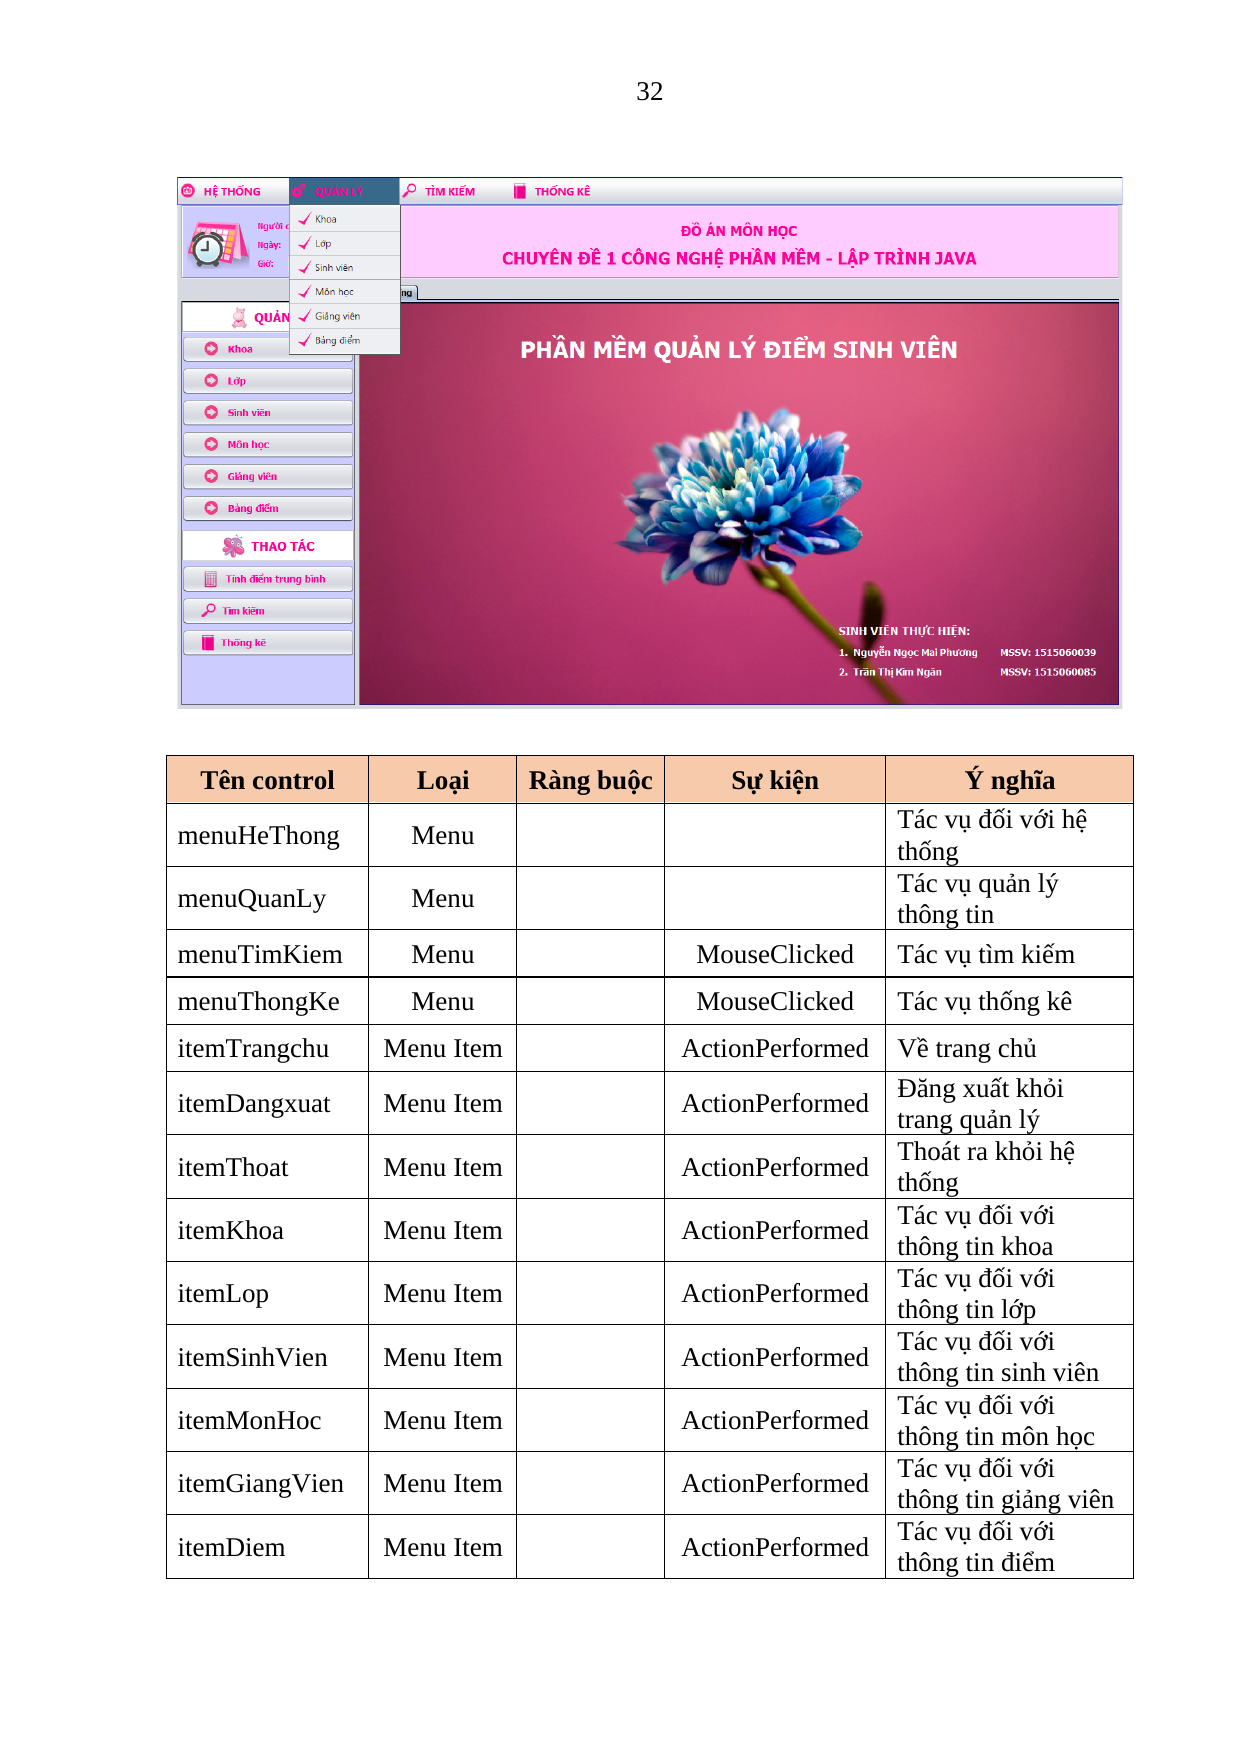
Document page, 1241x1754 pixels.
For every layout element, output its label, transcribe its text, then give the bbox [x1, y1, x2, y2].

table_cell itemThoat [167, 1135, 368, 1198]
table_cell Tác vụ quản lý thông tin [886, 867, 1133, 929]
table_cell [517, 867, 664, 929]
table_cell Thoát ra khỏi hệ thống [886, 1135, 1133, 1198]
table_cell itemDangxuat [167, 1072, 368, 1134]
table_cell ActionPerformed [665, 1262, 885, 1324]
table_cell Menu Item [369, 1072, 516, 1134]
table_cell [517, 1025, 664, 1071]
table_cell [517, 930, 664, 976]
table_cell Menu Item [369, 1325, 516, 1388]
table_cell Menu [369, 867, 516, 929]
table_header Loại [369, 756, 516, 802]
table_cell ActionPerformed [665, 1025, 885, 1071]
table_cell Đăng xuất khỏi trang quản lý [886, 1072, 1133, 1134]
table_cell [517, 1199, 664, 1261]
table_cell ActionPerformed [665, 1452, 885, 1514]
table_cell itemKhoa [167, 1199, 368, 1261]
table_cell Tác vụ đối với hệ thống [886, 804, 1133, 866]
table_cell [517, 1452, 664, 1514]
table_cell Menu [369, 930, 516, 976]
table_cell [517, 1072, 664, 1134]
table_cell ActionPerformed [665, 1389, 885, 1451]
table_cell itemSinhVien [167, 1325, 368, 1388]
table_cell Tác vụ đối với thông tin giảng viên [886, 1452, 1133, 1514]
table_cell Menu Item [369, 1452, 516, 1514]
table_cell Tác vụ tìm kiếm [886, 930, 1133, 976]
table_cell ActionPerformed [665, 1072, 885, 1134]
table_cell [665, 867, 885, 929]
table_header Tên control [167, 756, 368, 802]
table_cell ActionPerformed [665, 1515, 885, 1578]
table_cell Menu Item [369, 1025, 516, 1071]
table_cell [517, 804, 664, 866]
table_cell [517, 1262, 664, 1324]
table_cell [665, 804, 885, 866]
picture [177, 177, 1123, 709]
table_cell Menu [369, 804, 516, 866]
table_cell Menu Item [369, 1199, 516, 1261]
table_cell MouseClicked [665, 978, 885, 1024]
table_cell Menu [369, 978, 516, 1024]
table_cell ActionPerformed [665, 1199, 885, 1261]
table_cell Menu Item [369, 1135, 516, 1198]
table_cell ActionPerformed [665, 1135, 885, 1198]
table_cell Tác vụ đối với thông tin khoa [886, 1199, 1133, 1261]
table_cell Tác vụ đối với thông tin sinh viên [886, 1325, 1133, 1388]
table_cell MouseClicked [665, 930, 885, 976]
table_cell itemDiem [167, 1515, 368, 1578]
table_cell menuQuanLy [167, 867, 368, 929]
table_header Sự kiện [665, 756, 885, 802]
table_cell menuTimKiem [167, 930, 368, 976]
table_cell [517, 978, 664, 1024]
table_cell Tác vụ đối với thông tin điểm [886, 1515, 1133, 1578]
table_cell menuHeThong [167, 804, 368, 866]
table_cell itemTrangchu [167, 1025, 368, 1071]
table_cell itemLop [167, 1262, 368, 1324]
table_cell Menu Item [369, 1515, 516, 1578]
table_cell Tác vụ đối với thông tin môn học [886, 1389, 1133, 1451]
table_header Ràng buộc [517, 756, 664, 802]
table_cell Menu Item [369, 1262, 516, 1324]
table_cell Tác vụ thống kê [886, 978, 1133, 1024]
table_cell Tác vụ đối với thông tin lớp [886, 1262, 1133, 1324]
table_header Ý nghĩa [886, 756, 1133, 802]
table_cell [517, 1135, 664, 1198]
table_cell Về trang chủ [886, 1025, 1133, 1071]
table_cell menuThongKe [167, 978, 368, 1024]
table_cell ActionPerformed [665, 1325, 885, 1388]
table_cell [517, 1389, 664, 1451]
table_cell Menu Item [369, 1389, 516, 1451]
table_cell [517, 1325, 664, 1388]
table_cell [517, 1515, 664, 1578]
table_cell itemGiangVien [167, 1452, 368, 1514]
table_cell itemMonHoc [167, 1389, 368, 1451]
